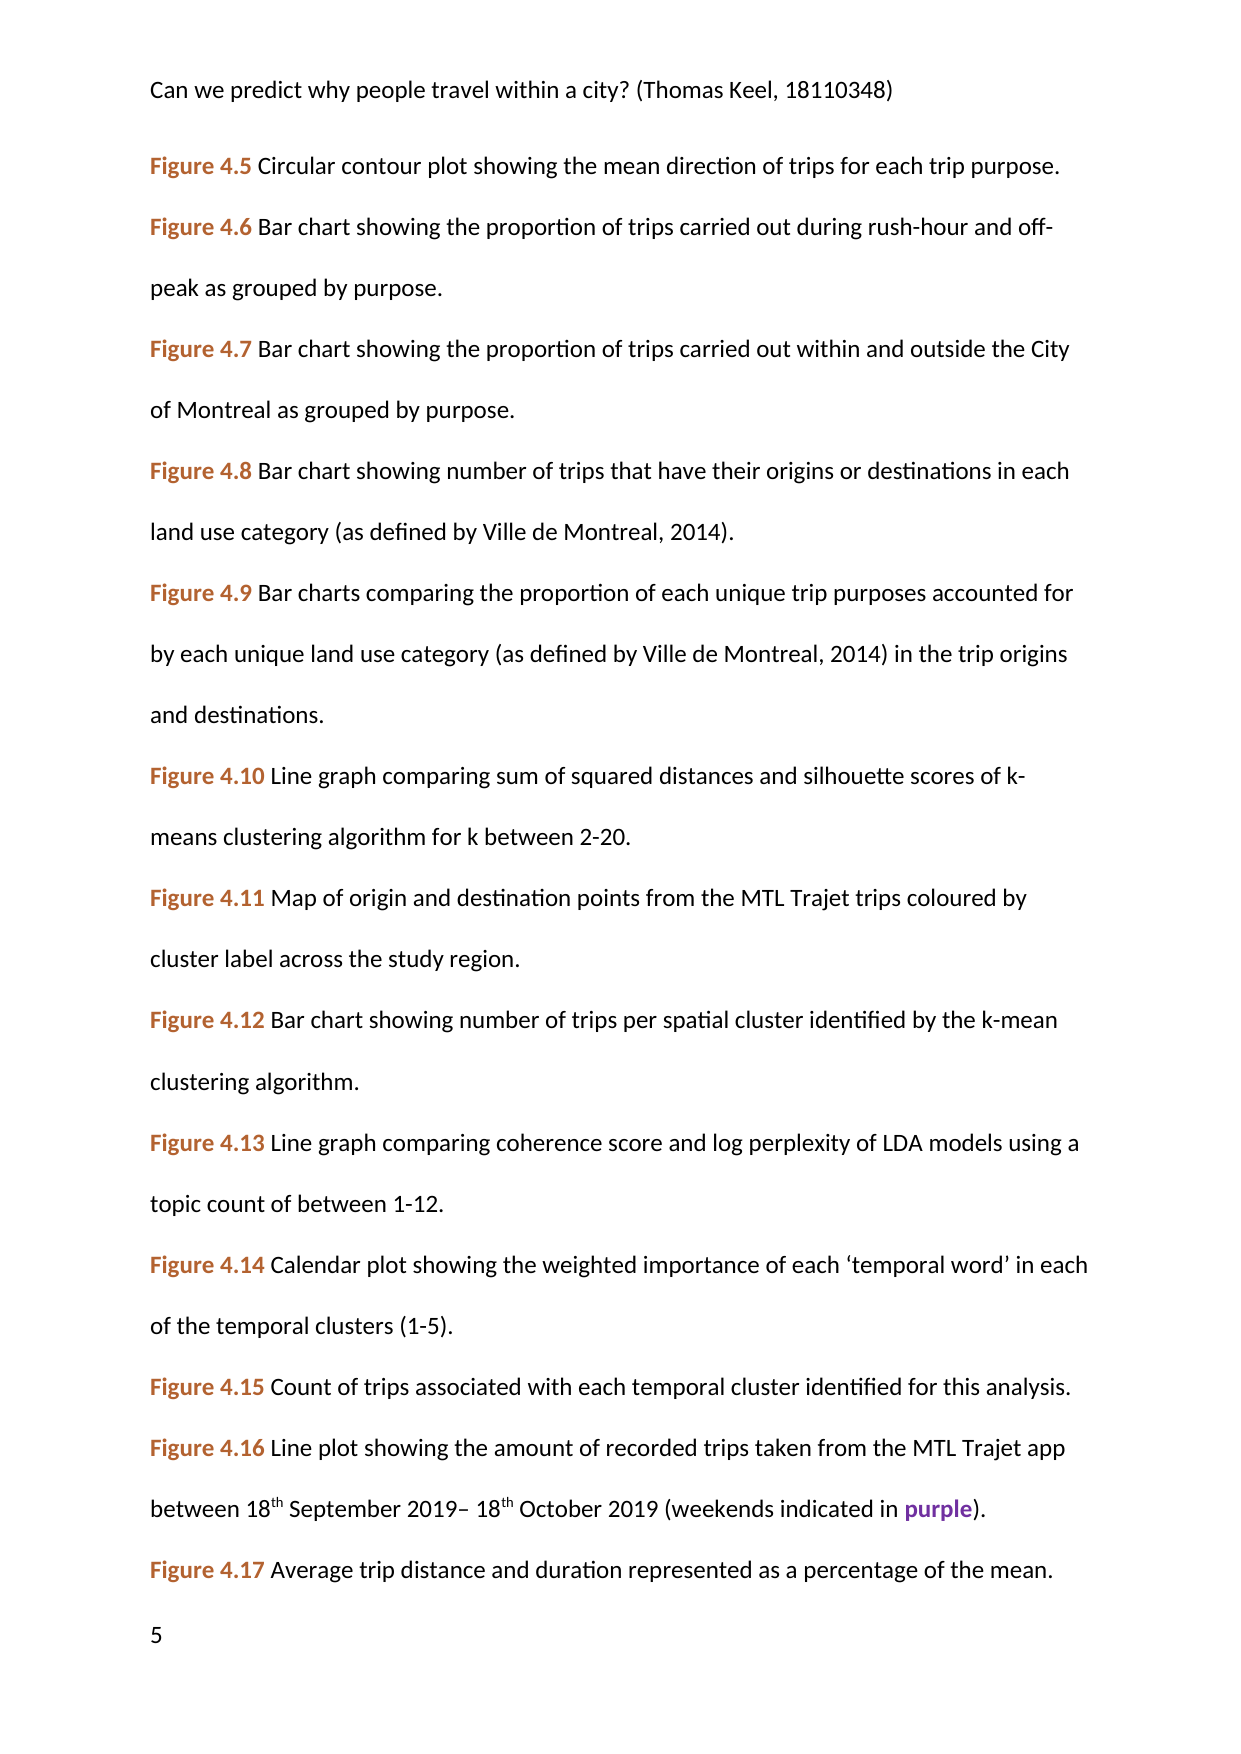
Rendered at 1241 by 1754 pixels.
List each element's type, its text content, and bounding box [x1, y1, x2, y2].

text Figure 4.9 Bar charts comparing the proportion of each unique trip purposes accounted for by each unique land use category (as defined by Ville de Montreal, 2014) in the trip origins and destinations. [150, 577, 1090, 730]
text Figure 4.11 Map of origin and destination points from the MTL Trajet trips coloured by cluster label across the study region. [150, 882, 1090, 974]
text Figure 4.12 Bar chart showing number of trips per spatial cluster identified by the k-mean clustering algorithm. [150, 1004, 1090, 1096]
text Figure 4.17 Average trip distance and duration represented as a percentage of the mean. [150, 1554, 1090, 1584]
text Figure 4.8 Bar chart showing number of trips that have their origins or destinations in each land use category (as defined by Ville de Montreal, 2014). [150, 455, 1090, 547]
text Figure 4.16 Line plot showing the amount of recorded trips taken from the MTL Trajet app between 18th September 2019– 18th October 2019 (weekends indicated in purple). [150, 1432, 1090, 1523]
text Figure 4.15 Count of trips associated with each temporal cluster identified for this analysis. [150, 1371, 1090, 1401]
text Figure 4.7 Bar chart showing the proportion of trips carried out within and outside the City of Montreal as grouped by purpose. [150, 333, 1090, 425]
text Figure 4.6 Bar chart showing the proportion of trips carried out during rush-hour and off-peak as grouped by purpose. [150, 211, 1090, 303]
text Figure 4.10 Line graph comparing sum of squared distances and silhouette scores of k-means clustering algorithm for k between 2-20. [150, 760, 1090, 852]
text Figure 4.13 Line graph comparing coherence score and log perplexity of LDA models using a topic count of between 1-12. [150, 1127, 1090, 1218]
text Figure 4.5 Circular contour plot showing the mean direction of trips for each trip purpose. [150, 150, 1090, 181]
text Figure 4.14 Calendar plot showing the weighted importance of each ‘temporal word’ in each of the temporal clusters (1-5). [150, 1249, 1090, 1340]
